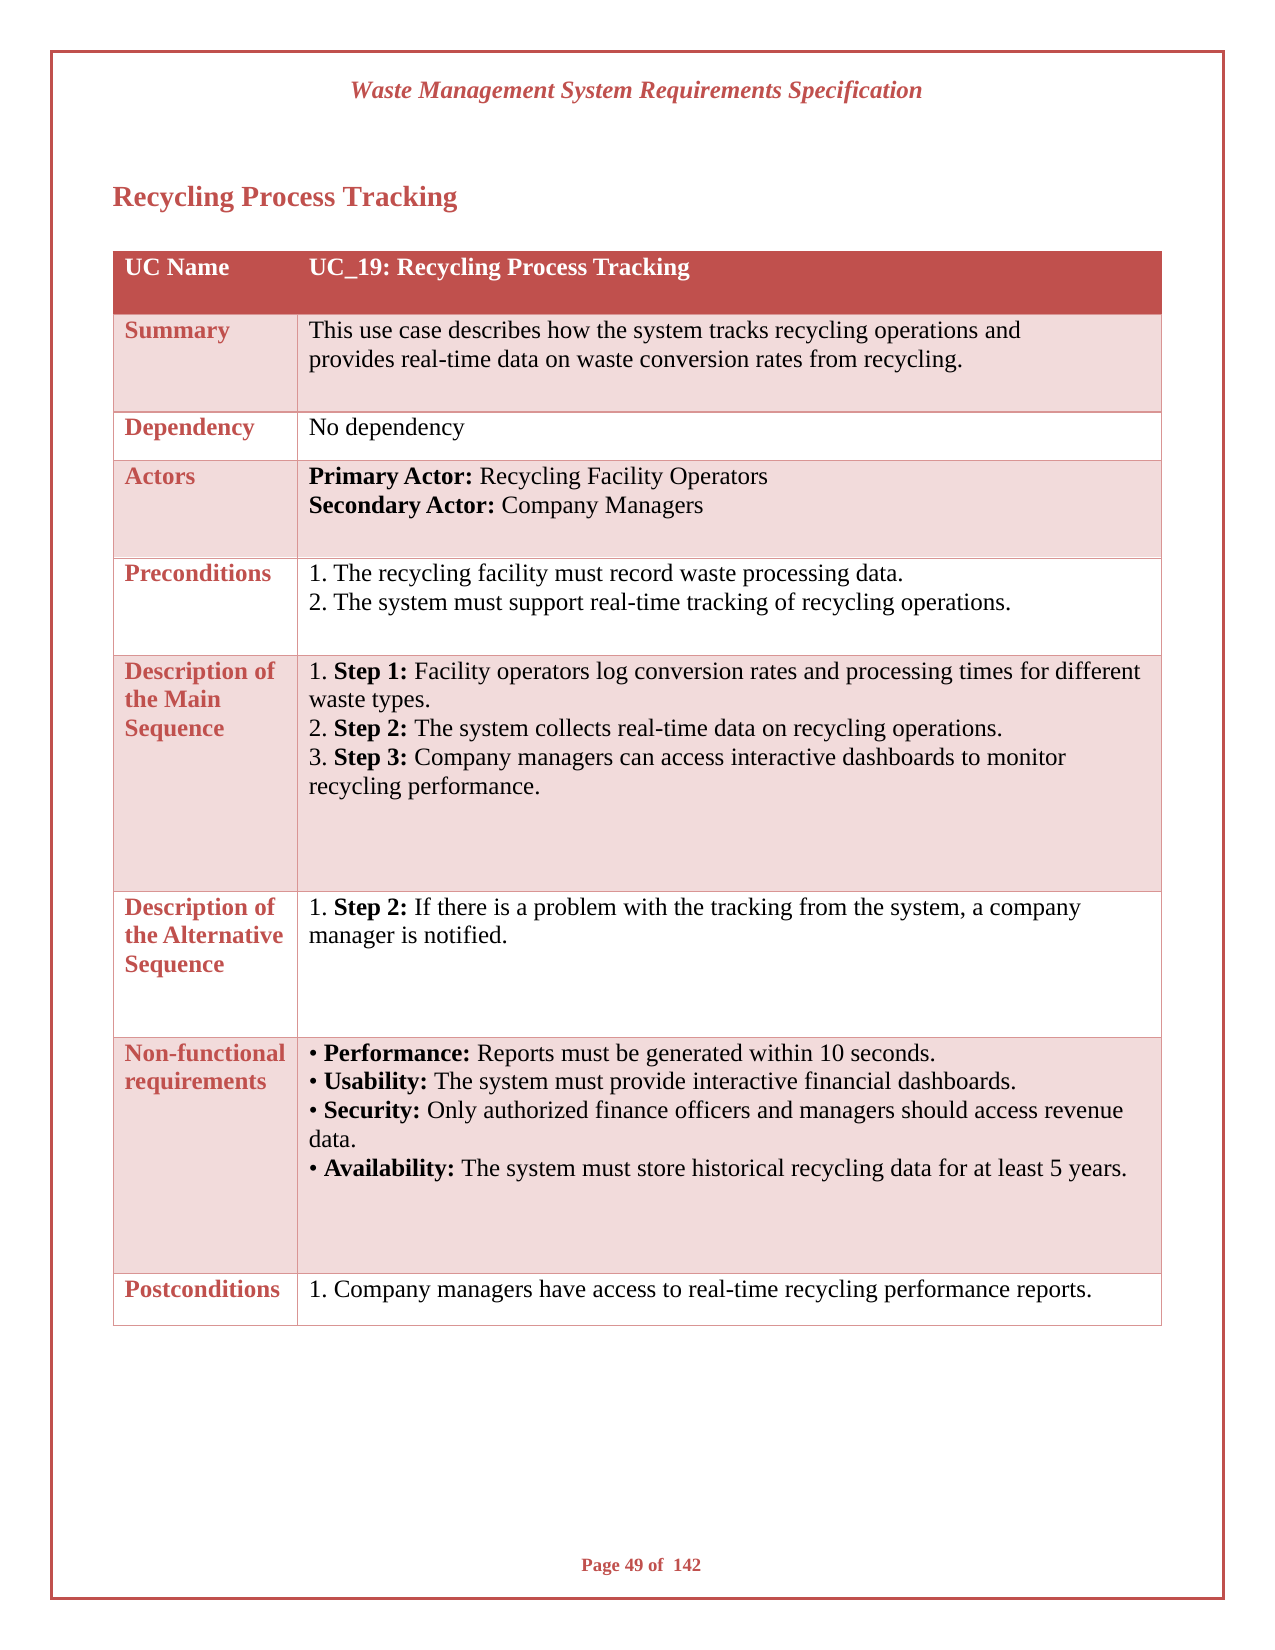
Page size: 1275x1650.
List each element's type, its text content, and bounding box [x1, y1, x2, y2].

table_cell 1. Company managers have access to real-time recycling performance reports. [298, 1274, 1161, 1325]
text Recycling Process Tracking [112, 179, 1162, 213]
table_cell Preconditions [114, 559, 297, 655]
table_cell This use case describes how the system tracks recycling operations and provides real-time data on waste conversion rates from recycling. [298, 315, 1161, 411]
table_header UC_19: Recycling Process Tracking [298, 253, 1161, 314]
table_cell Postconditions [114, 1274, 297, 1325]
table_cell Dependency [114, 413, 297, 460]
table_cell 1. The recycling facility must record waste processing data. 2. The system must support real-time tracking of recycling operations. [298, 559, 1161, 655]
table_cell Non-functional requirements [114, 1038, 297, 1273]
table_cell 1. Step 1: Facility operators log conversion rates and processing times for different waste types. 2. Step 2: The system collects real-time data on recycling operations. 3. Step 3: Company managers can access interactive dashboards to monitor recycling performance. [298, 656, 1161, 891]
table_cell • Performance: Reports must be generated within 10 seconds. • Usability: The system must provide interactive financial dashboards. • Security: Only authorized finance officers and managers should access revenue data. • Availability: The system must store historical recycling data for at least 5 years. [298, 1038, 1161, 1273]
table_cell 1. Step 2: If there is a problem with the tracking from the system, a company manager is notified. [298, 892, 1161, 1037]
table_cell Summary [114, 315, 297, 411]
table_cell Primary Actor: Recycling Facility Operators Secondary Actor: Company Managers [298, 461, 1161, 557]
table_cell Description of the Main Sequence [114, 656, 297, 891]
table_cell Actors [114, 461, 297, 557]
table_cell Description of the Alternative Sequence [114, 892, 297, 1037]
table_header UC Name [114, 253, 297, 314]
table_cell No dependency [298, 413, 1161, 460]
